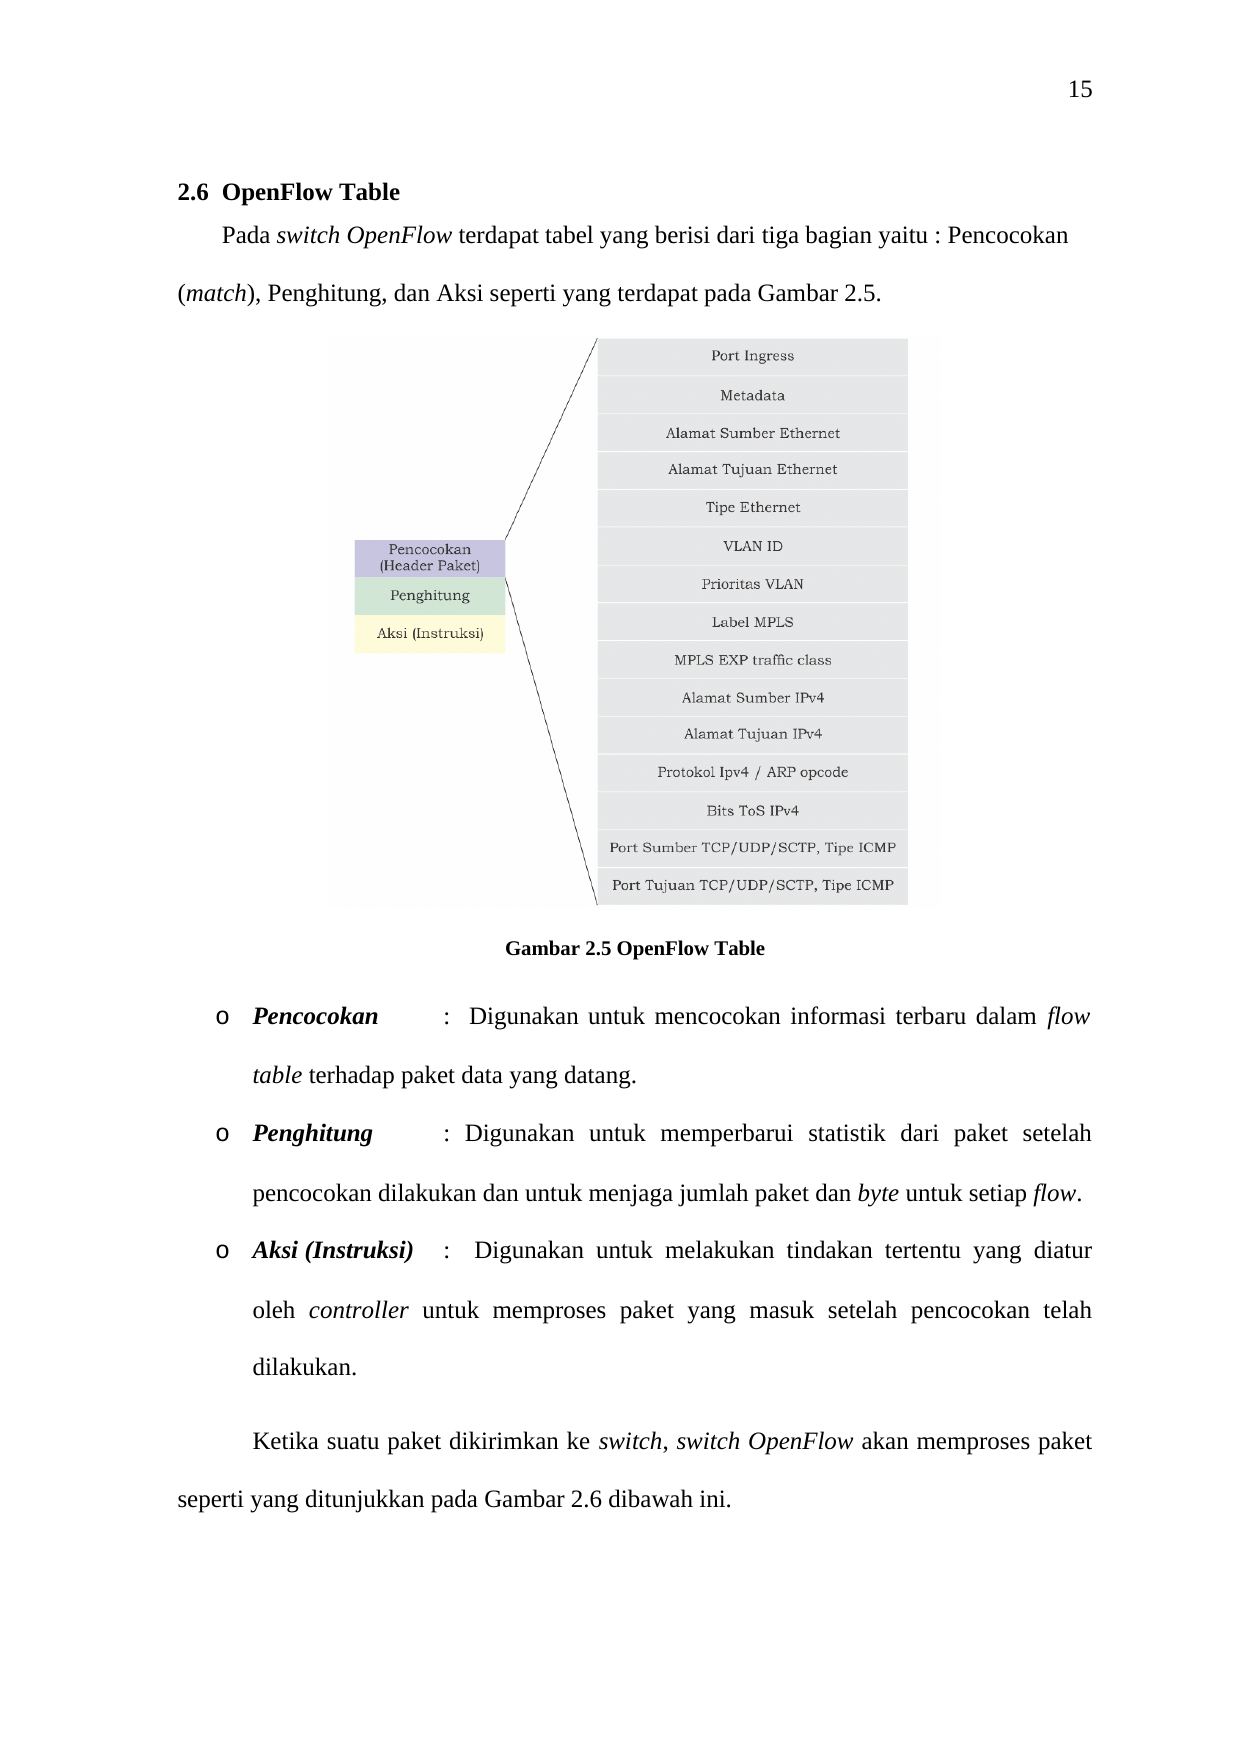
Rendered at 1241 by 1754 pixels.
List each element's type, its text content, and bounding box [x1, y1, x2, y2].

list Aksi (Instruksi) : Digunakan untuk melakukan tindakan tertentu yang diatur oleh controller untuk memproses paket yang masuk setelah pencocokan telah dilakukan. [215, 1235, 1092, 1381]
picture [329, 335, 941, 908]
text Pada switch OpenFlow terdapat tabel yang berisi dari tiga bagian yaitu : Pencocokan (match), Penghitung, dan Aksi seperti yang terdapat pada Gambar 2.5. [177, 220, 1092, 307]
text OpenFlow Table [177, 177, 1092, 206]
list Pencocokan : Digunakan untuk mencocokan informasi terbaru dalam flow table terhadap paket data yang datang. [215, 1001, 1092, 1089]
text Ketika suatu paket dikirimkan ke switch, switch OpenFlow akan memproses paket seperti yang ditunjukkan pada Gambar 2.6 dibawah ini. [177, 1426, 1092, 1513]
list Penghitung : Digunakan untuk memperbarui statistik dari paket setelah pencocokan dilakukan dan untuk menjaga jumlah paket dan byte untuk setiap flow. [215, 1118, 1092, 1206]
text Gambar 2.5 OpenFlow Table [177, 936, 1092, 960]
